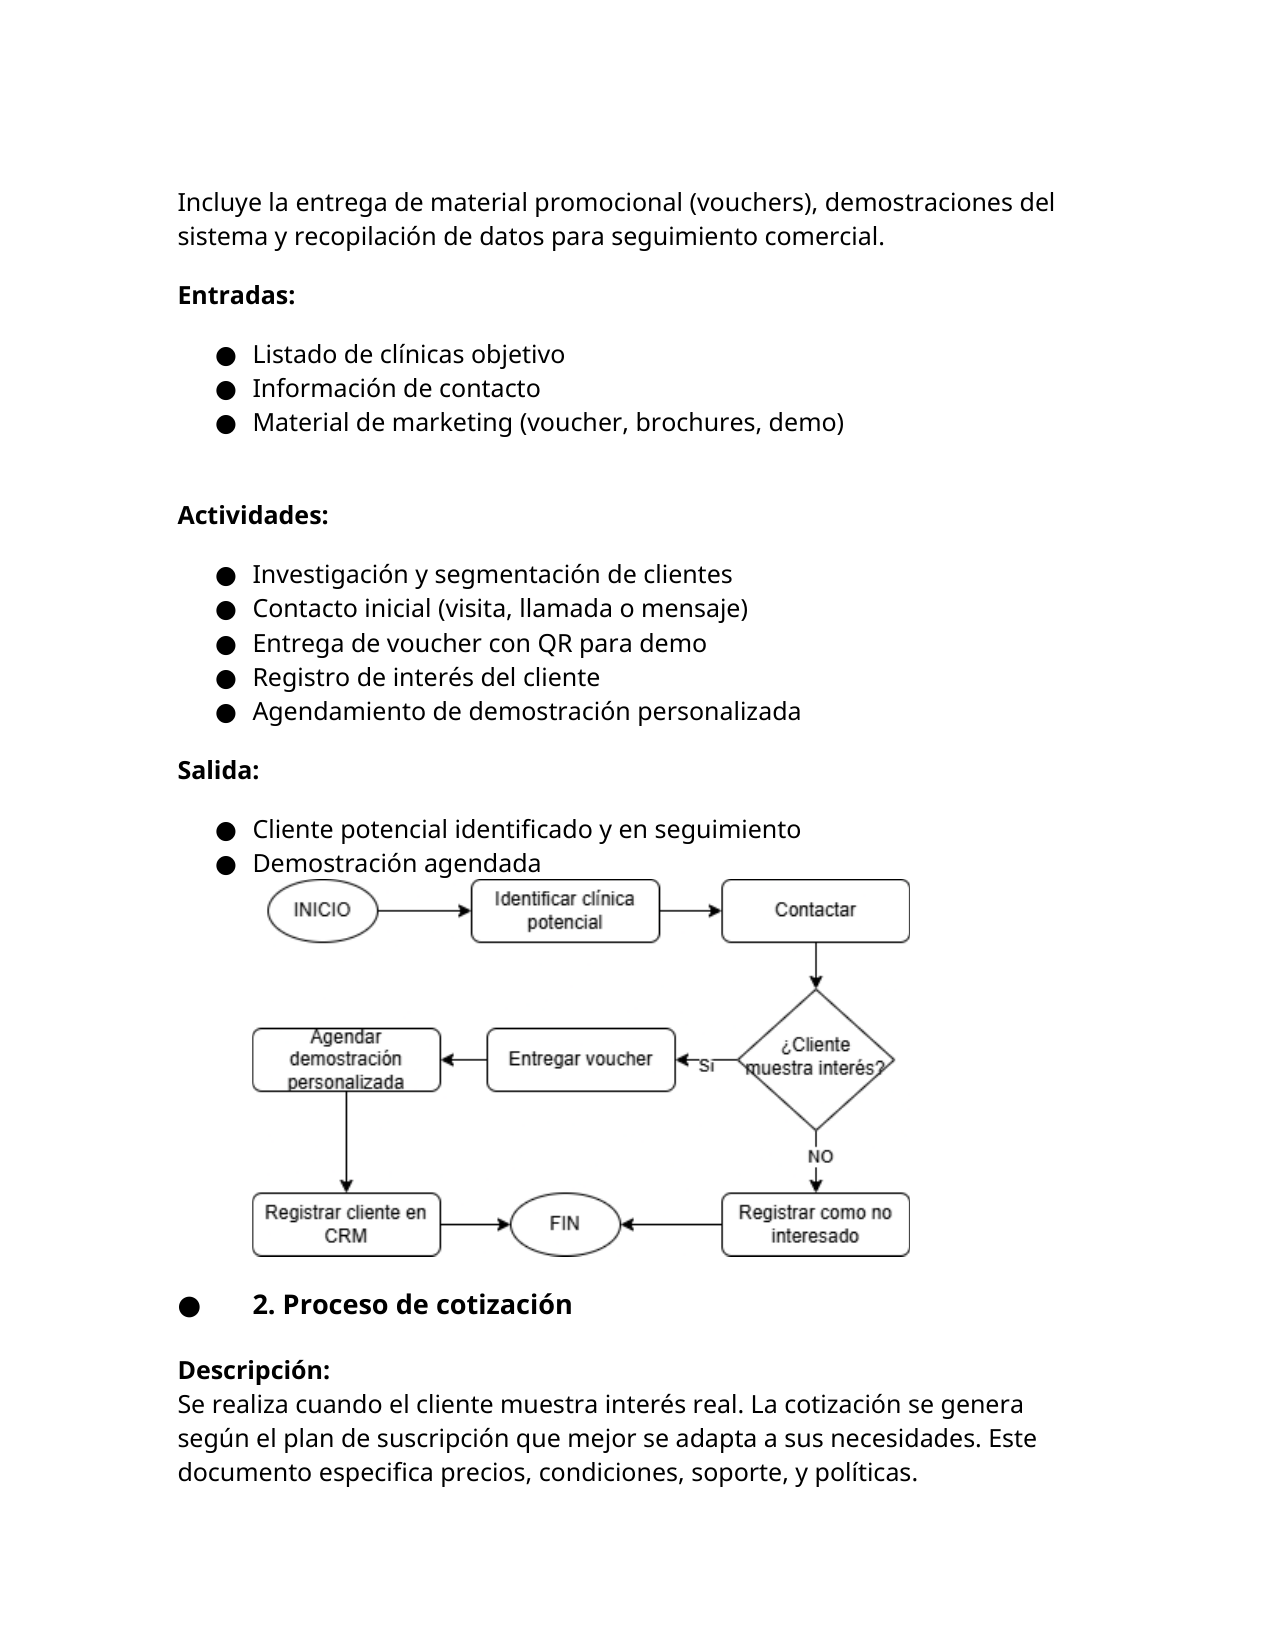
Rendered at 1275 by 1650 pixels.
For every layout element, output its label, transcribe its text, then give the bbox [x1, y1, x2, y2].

text Actividades: [177, 498, 1098, 532]
list Listado de clínicas objetivo [215, 337, 1098, 371]
text Salida: [177, 752, 1098, 786]
list Material de marketing (voucher, brochures, demo) [215, 405, 1098, 473]
list Investigación y segmentación de clientes [215, 557, 1098, 591]
text Descripción: Se realiza cuando el cliente muestra interés real. La cotización se genera según el plan de suscripción que mejor se adapta a sus necesidades. Este documento especifica precios, condiciones, soporte, y políticas. [177, 1353, 1098, 1489]
list Cliente potencial identificado y en seguimiento [215, 811, 1098, 846]
list Agendamiento de demostración personalizada [215, 693, 1098, 727]
list Entrega de voucher con QR para demo [215, 625, 1098, 659]
list Registro de interés del cliente [215, 659, 1098, 693]
subtitle 2. Proceso de cotización [177, 1285, 1098, 1322]
picture [252, 879, 910, 1257]
text Entradas: [177, 278, 1098, 312]
list Información de contacto [215, 371, 1098, 405]
list Contacto inicial (visita, llamada o mensaje) [215, 591, 1098, 625]
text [177, 184, 1098, 253]
